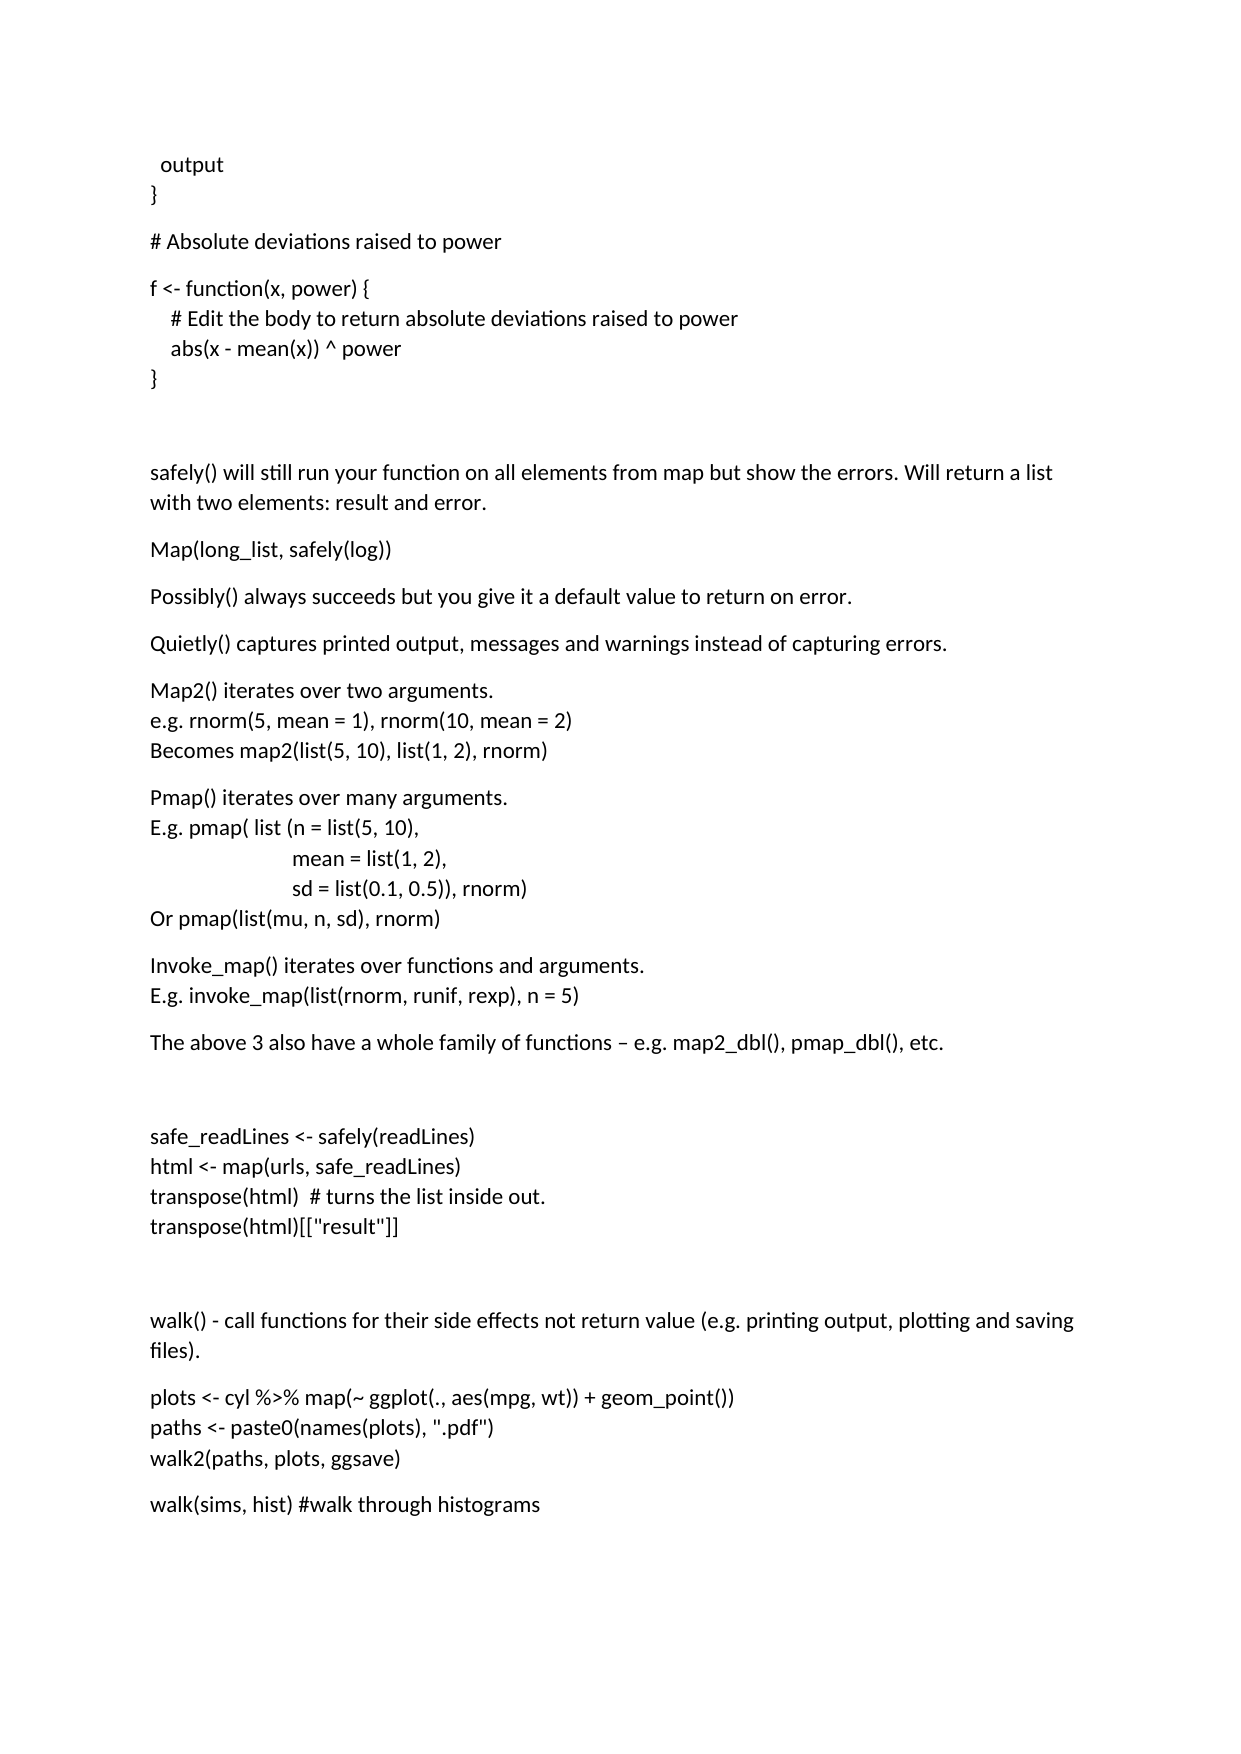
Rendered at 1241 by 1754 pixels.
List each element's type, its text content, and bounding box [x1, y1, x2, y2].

text Pmap() iterates over many arguments. E.g. pmap( list (n = list(5, 10), mean = list(1, 2), sd = list(0.1, 0.5)), rnorm) Or pmap(list(mu, n, sd), rnorm) [150, 783, 1090, 932]
text Map(long_list, safely(log)) [150, 535, 1090, 563]
text plots <- cyl %>% map(~ ggplot(., aes(mpg, wt)) + geom_point()) paths <- paste0(names(plots), ".pdf") walk2(paths, plots, ggsave) [150, 1383, 1090, 1472]
text safely() will still run your function on all elements from map but show the errors. Will return a list with two elements: result and error. [150, 458, 1090, 517]
text # Absolute deviations raised to power [150, 227, 1090, 255]
text Quietly() captures printed output, messages and warnings instead of capturing errors. [150, 629, 1090, 657]
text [150, 150, 1090, 208]
text Map2() iterates over two arguments. e.g. rnorm(5, mean = 1), rnorm(10, mean = 2) Becomes map2(list(5, 10), list(1, 2), rnorm) [150, 676, 1090, 764]
text safe_readLines <- safely(readLines) html <- map(urls, safe_readLines) transpose(html) # turns the list inside out. transpose(html)[["result"]] [150, 1122, 1090, 1241]
text walk(sims, hist) #walk through histograms [150, 1491, 1090, 1519]
text f <- function(x, power) { # Edit the body to return absolute deviations raised to power abs(x - mean(x)) ^ power } [150, 274, 1090, 393]
text The above 3 also have a whole family of functions – e.g. map2_dbl(), pmap_dbl(), etc. [150, 1028, 1090, 1056]
text walk() - call functions for their side effects not return value (e.g. printing output, plotting and saving files). [150, 1306, 1090, 1364]
text Possibly() always succeeds but you give it a default value to return on error. [150, 582, 1090, 610]
text Invoke_map() iterates over functions and arguments. E.g. invoke_map(list(rnorm, runif, rexp), n = 5) [150, 951, 1090, 1009]
